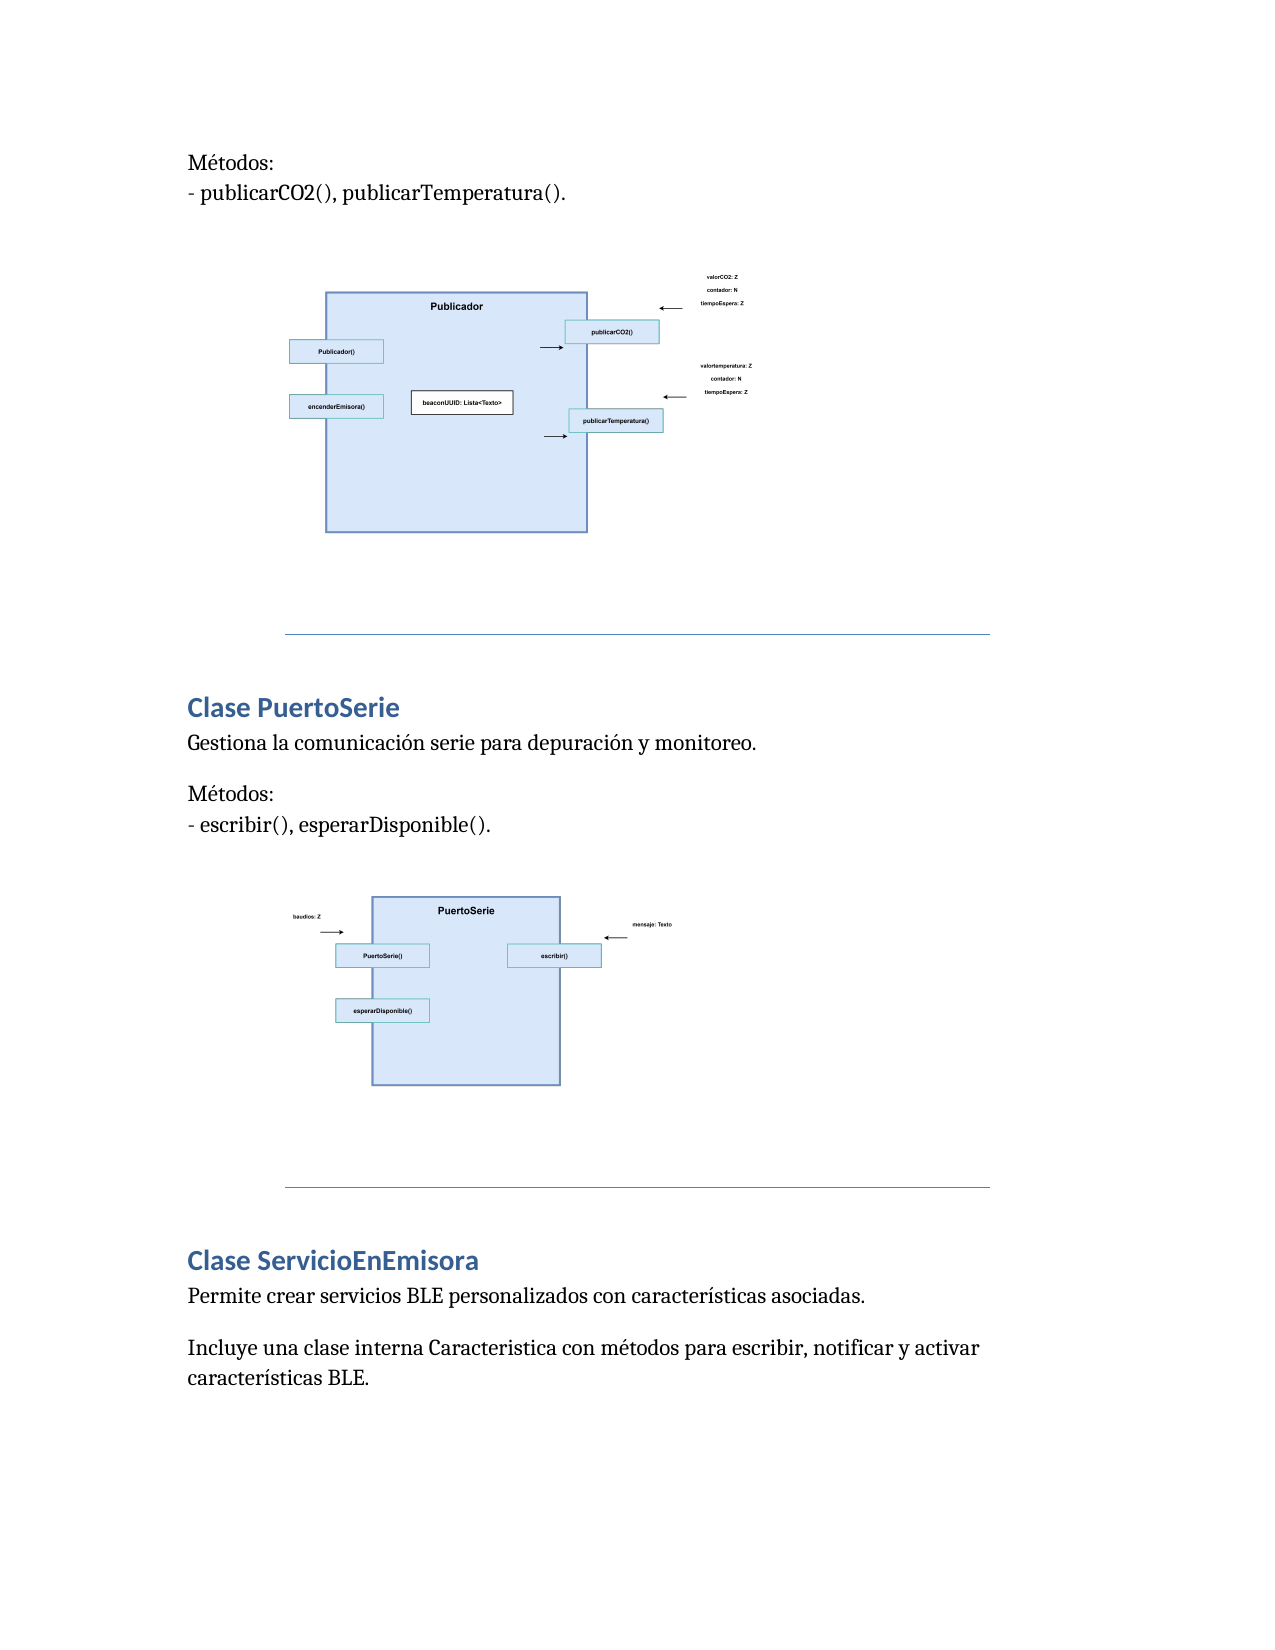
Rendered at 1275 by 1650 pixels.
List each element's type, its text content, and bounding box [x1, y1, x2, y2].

text Permite crear servicios BLE personalizados con características asociadas. [187, 1283, 1087, 1310]
text Incluye una clase interna Caracteristica con métodos para escribir, notificar y activar características BLE. [187, 1334, 1087, 1391]
picture [285, 892, 679, 1090]
text Gestiona la comunicación serie para depuración y monitoreo. [187, 730, 1087, 757]
text Métodos: - escribir(), esperarDisponible(). [187, 781, 1087, 838]
subtitle Clase PuertoSerie [187, 689, 1087, 725]
picture [285, 261, 759, 537]
subtitle Clase ServicioEnEmisora [187, 1242, 1087, 1278]
text Métodos: - publicarCO2(), publicarTemperatura(). [187, 150, 1087, 207]
